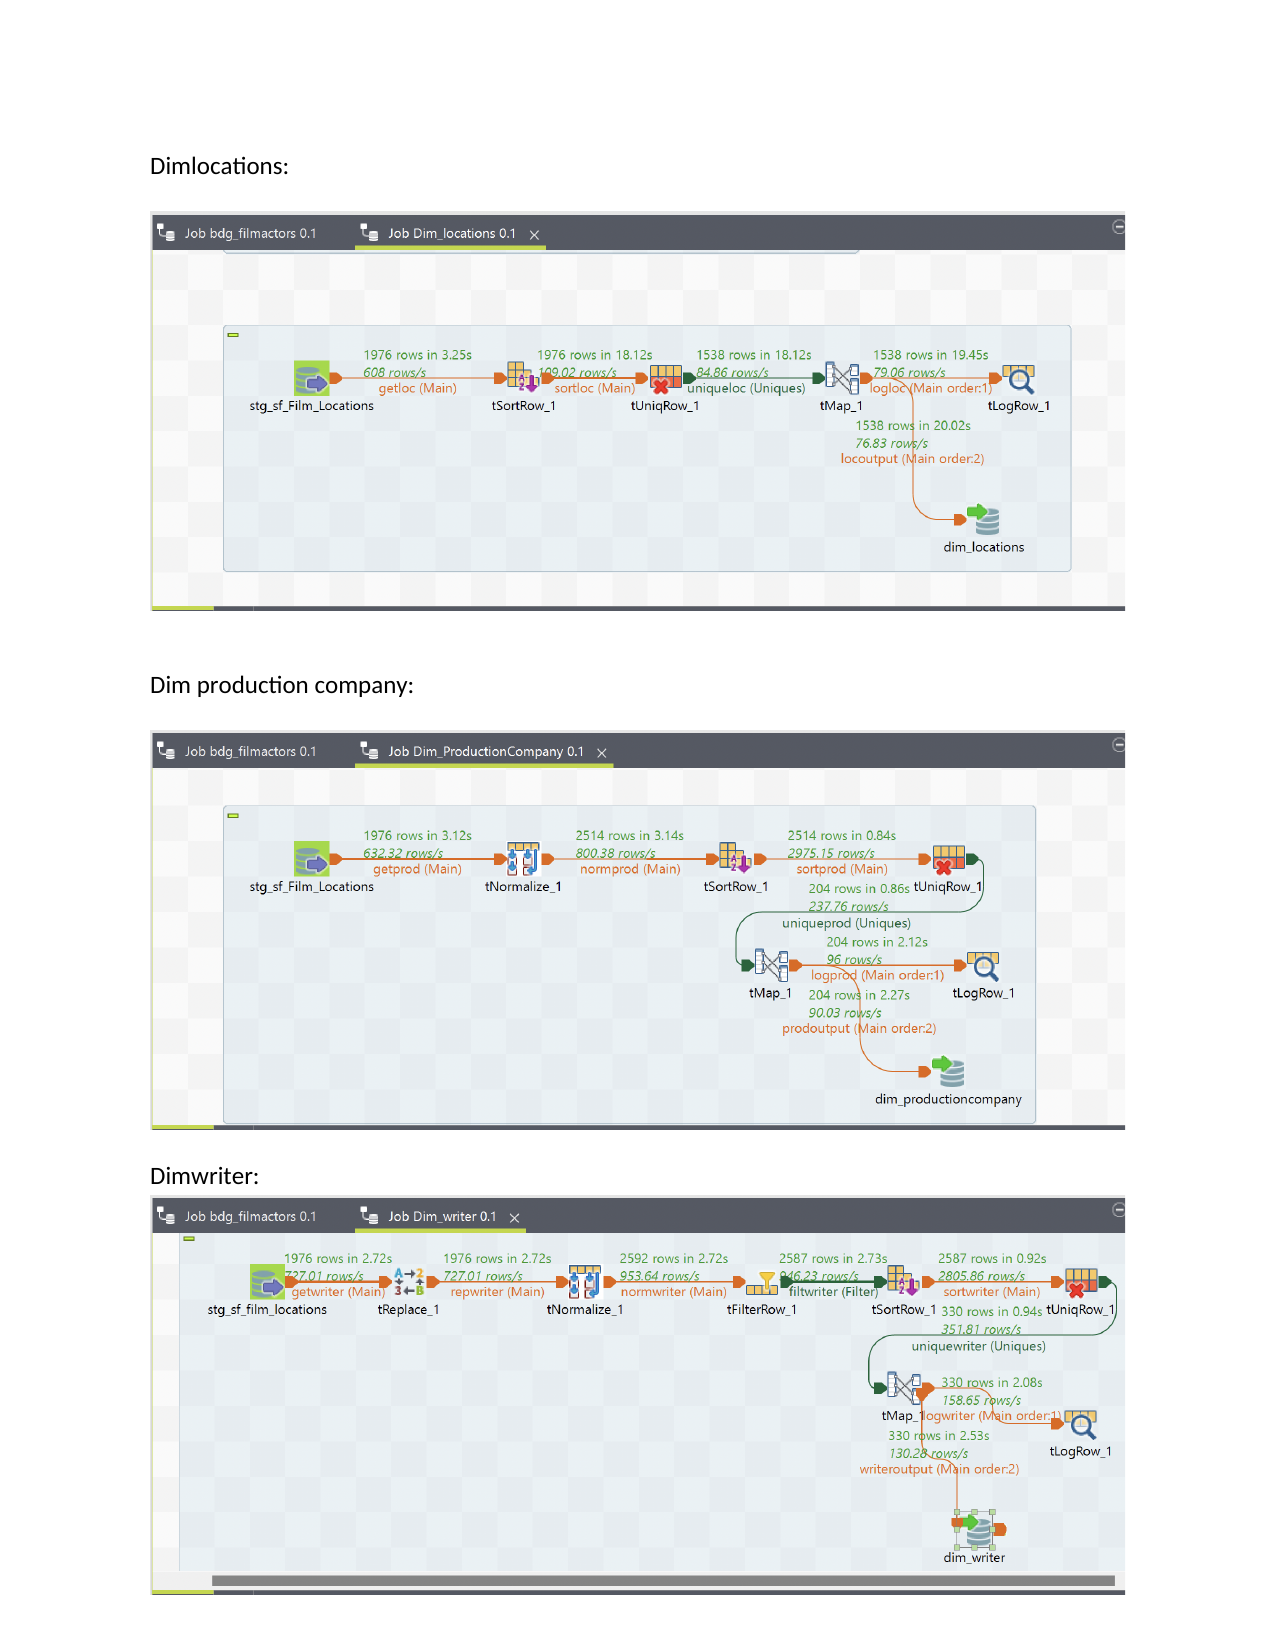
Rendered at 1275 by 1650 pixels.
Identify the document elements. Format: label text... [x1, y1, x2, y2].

text Dimwriter: [150, 1160, 1125, 1191]
text Dim production company: [150, 669, 1125, 699]
picture [150, 211, 1125, 611]
picture [150, 1195, 1125, 1595]
text Dimlocations: [150, 150, 1125, 181]
picture [150, 730, 1125, 1130]
